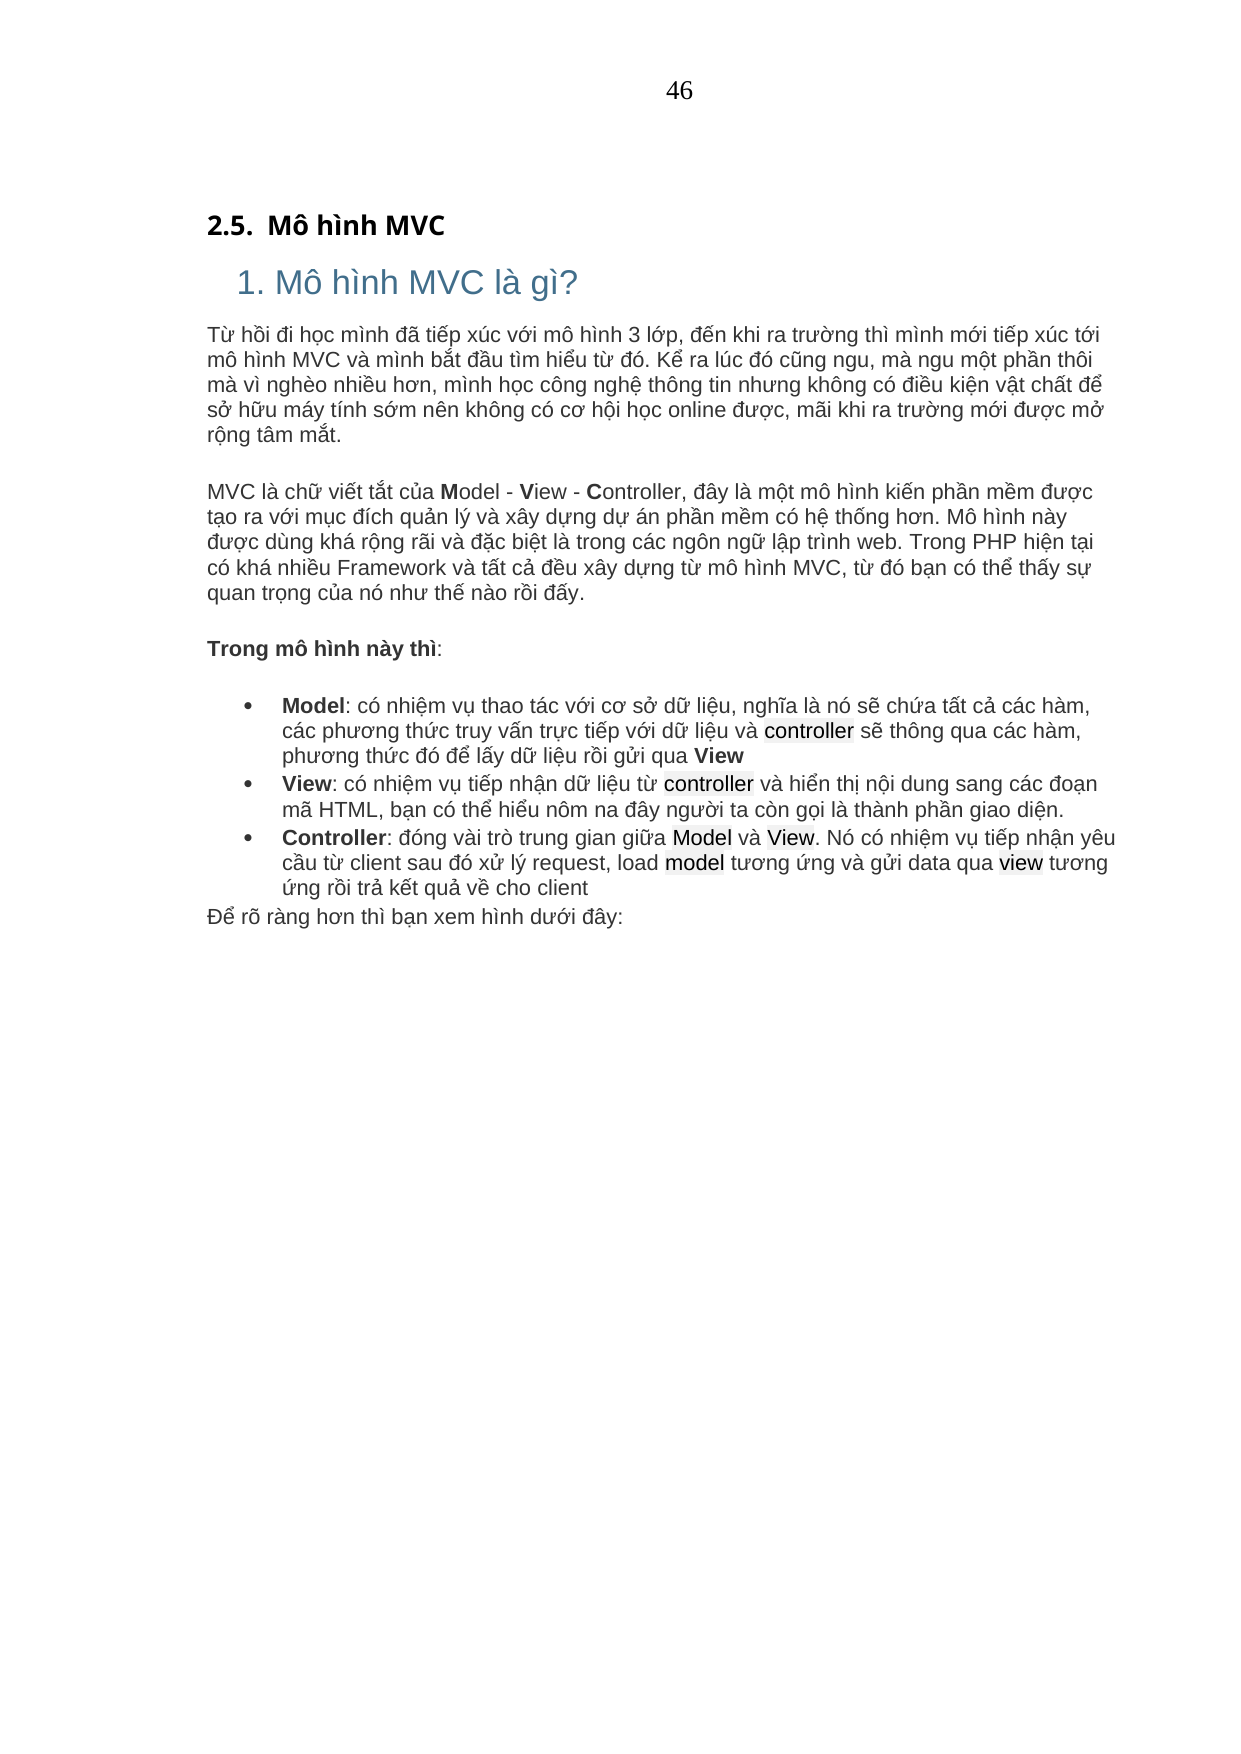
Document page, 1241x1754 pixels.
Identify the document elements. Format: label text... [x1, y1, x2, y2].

text 1. Mô hình MVC là gì? [207, 262, 1122, 302]
list Controller: đóng vài trò trung gian giữa Model và View. Nó có nhiệm vụ tiếp nhận yêu cầu từ client sau đó xử lý request, load model tương ứng và gửi data qua view tương ứng rồi trả kết quả về cho client [244, 825, 1122, 900]
text Trong mô hình này thì: [207, 636, 1122, 661]
list View: có nhiệm vụ tiếp nhận dữ liệu từ controller và hiển thị nội dung sang các đoạn mã HTML, bạn có thể hiểu nôm na đây người ta còn gọi là thành phần giao diện. [244, 771, 1122, 822]
subtitle Mô hình MVC [207, 207, 1122, 244]
text Từ hồi đi học mình đã tiếp xúc với mô hình 3 lớp, đến khi ra trường thì mình mới tiếp xúc tới mô hình MVC và mình bắt đầu tìm hiểu từ đó. Kể ra lúc đó cũng ngu, mà ngu một phần thôi mà vì nghèo nhiều hơn, mình học công nghệ thông tin nhưng không có điều kiện vật chất để sở hữu máy tính sớm nên không có cơ hội học online được, mãi khi ra trường mới được mở rộng tâm mắt. [207, 321, 1122, 447]
list Model: có nhiệm vụ thao tác với cơ sở dữ liệu, nghĩa là nó sẽ chứa tất cả các hàm, các phương thức truy vấn trực tiếp với dữ liệu và controller sẽ thông qua các hàm, phương thức đó để lấy dữ liệu rồi gửi qua View [244, 692, 1122, 768]
text MVC là chữ viết tắt của Model - View - Controller, đây là một mô hình kiến phần mềm được tạo ra với mục đích quản lý và xây dựng dự án phần mềm có hệ thống hơn. Mô hình này được dùng khá rộng rãi và đặc biệt là trong các ngôn ngữ lập trình web. Trong PHP hiện tại có khá nhiều Framework và tất cả đều xây dựng từ mô hình MVC, từ đó bạn có thể thấy sự quan trọng của nó như thế nào rồi đấy. [207, 479, 1122, 605]
text Để rõ ràng hơn thì bạn xem hình dưới đây: [207, 903, 1122, 929]
